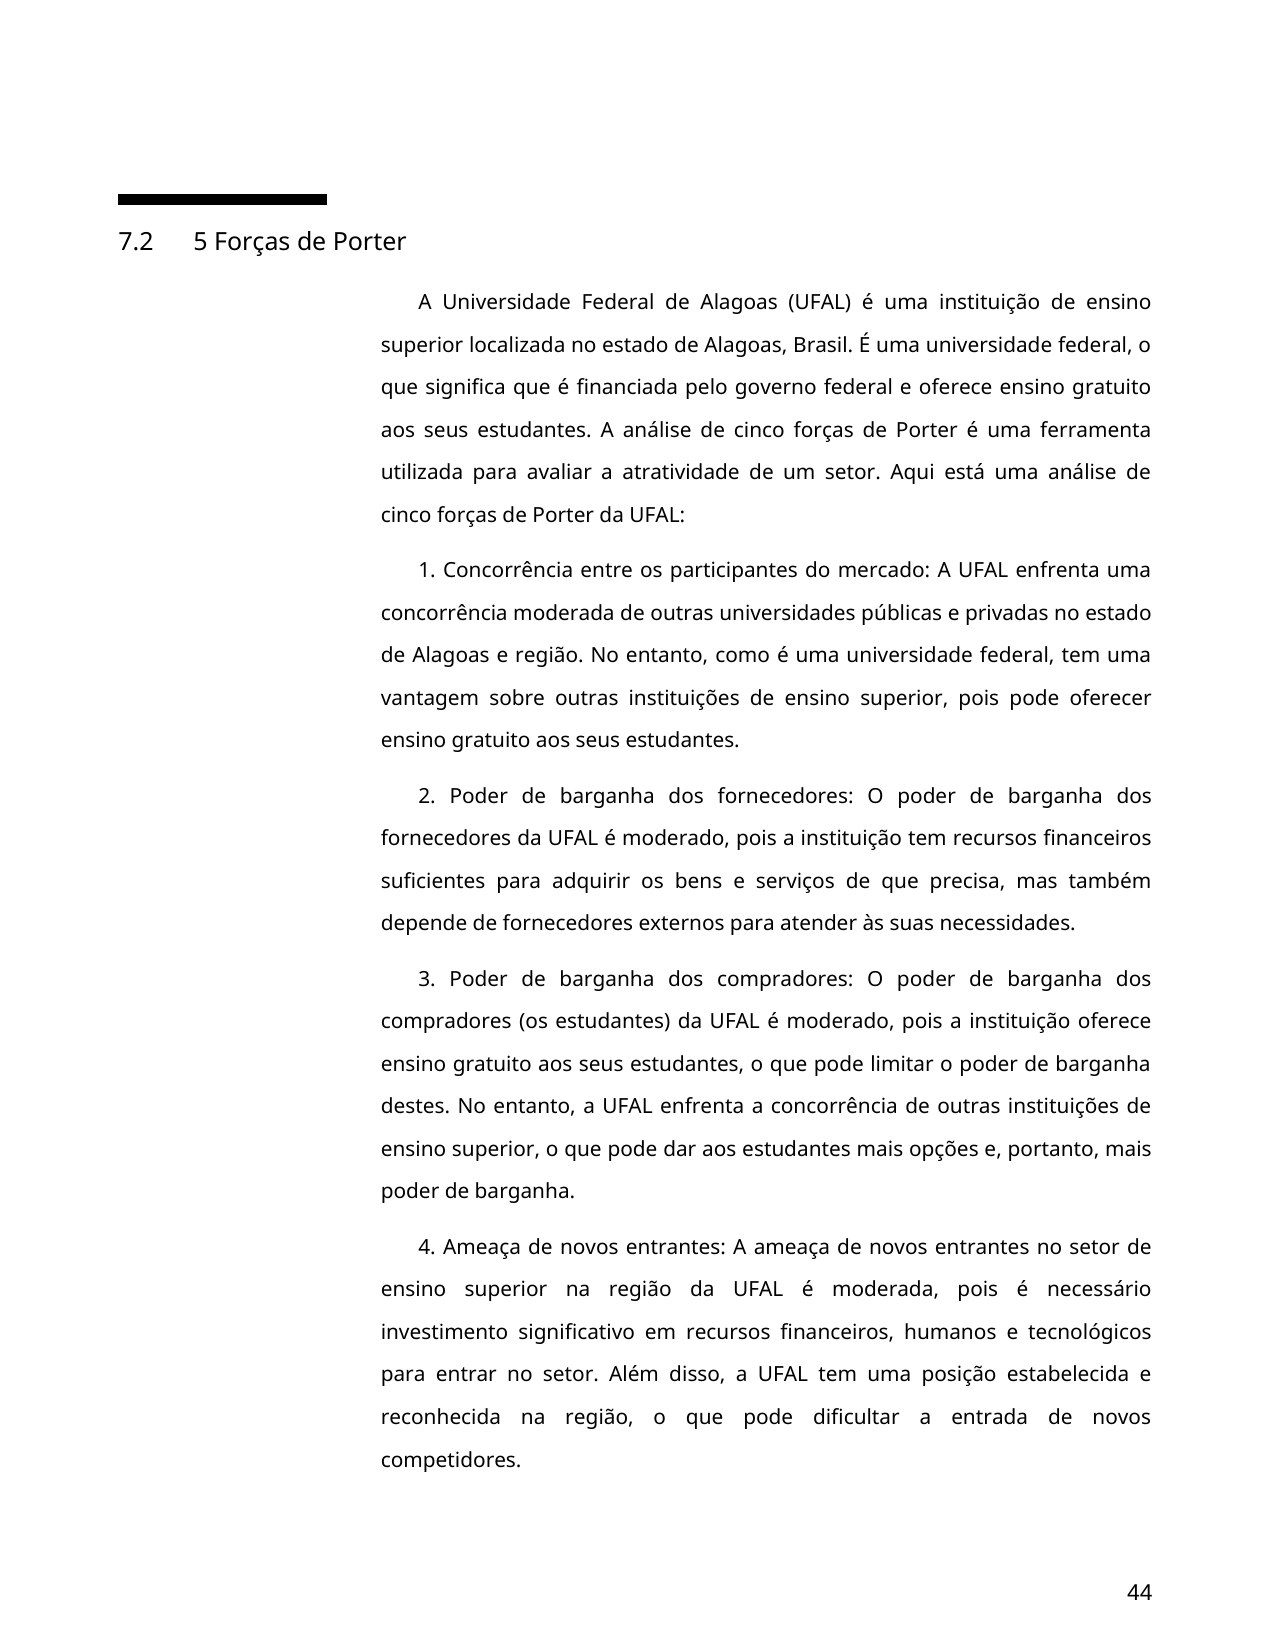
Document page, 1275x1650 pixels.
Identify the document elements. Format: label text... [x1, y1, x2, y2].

text 2. Poder de barganha dos fornecedores: O poder de barganha dos fornecedores da UFAL é moderado, pois a instituição tem recursos financeiros suficientes para adquirir os bens e serviços de que precisa, mas também depende de fornecedores externos para atender às suas necessidades. [381, 781, 1152, 937]
text 4. Ameaça de novos entrantes: A ameaça de novos entrantes no setor de ensino superior na região da UFAL é moderada, pois é necessário investimento significativo em recursos financeiros, humanos e tecnológicos para entrar no setor. Além disso, a UFAL tem uma posição estabelecida e reconhecida na região, o que pode dificultar a entrada de novos competidores. [381, 1232, 1152, 1473]
text 1. Concorrência entre os participantes do mercado: A UFAL enfrenta uma concorrência moderada de outras universidades públicas e privadas no estado de Alagoas e região. No entanto, como é uma universidade federal, tem uma vantagem sobre outras instituições de ensino superior, pois pode oferecer ensino gratuito aos seus estudantes. [381, 555, 1152, 754]
subtitle 5 Forças de Porter [118, 223, 1152, 258]
text 3. Poder de barganha dos compradores: O poder de barganha dos compradores (os estudantes) da UFAL é moderado, pois a instituição oferece ensino gratuito aos seus estudantes, o que pode limitar o poder de barganha destes. No entanto, a UFAL enfrenta a concorrência de outras instituições de ensino superior, o que pode dar aos estudantes mais opções e, portanto, mais poder de barganha. [381, 964, 1152, 1205]
text A Universidade Federal de Alagoas (UFAL) é uma instituição de ensino superior localizada no estado de Alagoas, Brasil. É uma universidade federal, o que significa que é financiada pelo governo federal e oferece ensino gratuito aos seus estudantes. A análise de cinco forças de Porter é uma ferramenta utilizada para avaliar a atratividade de um setor. Aqui está uma análise de cinco forças de Porter da UFAL: [381, 287, 1152, 528]
